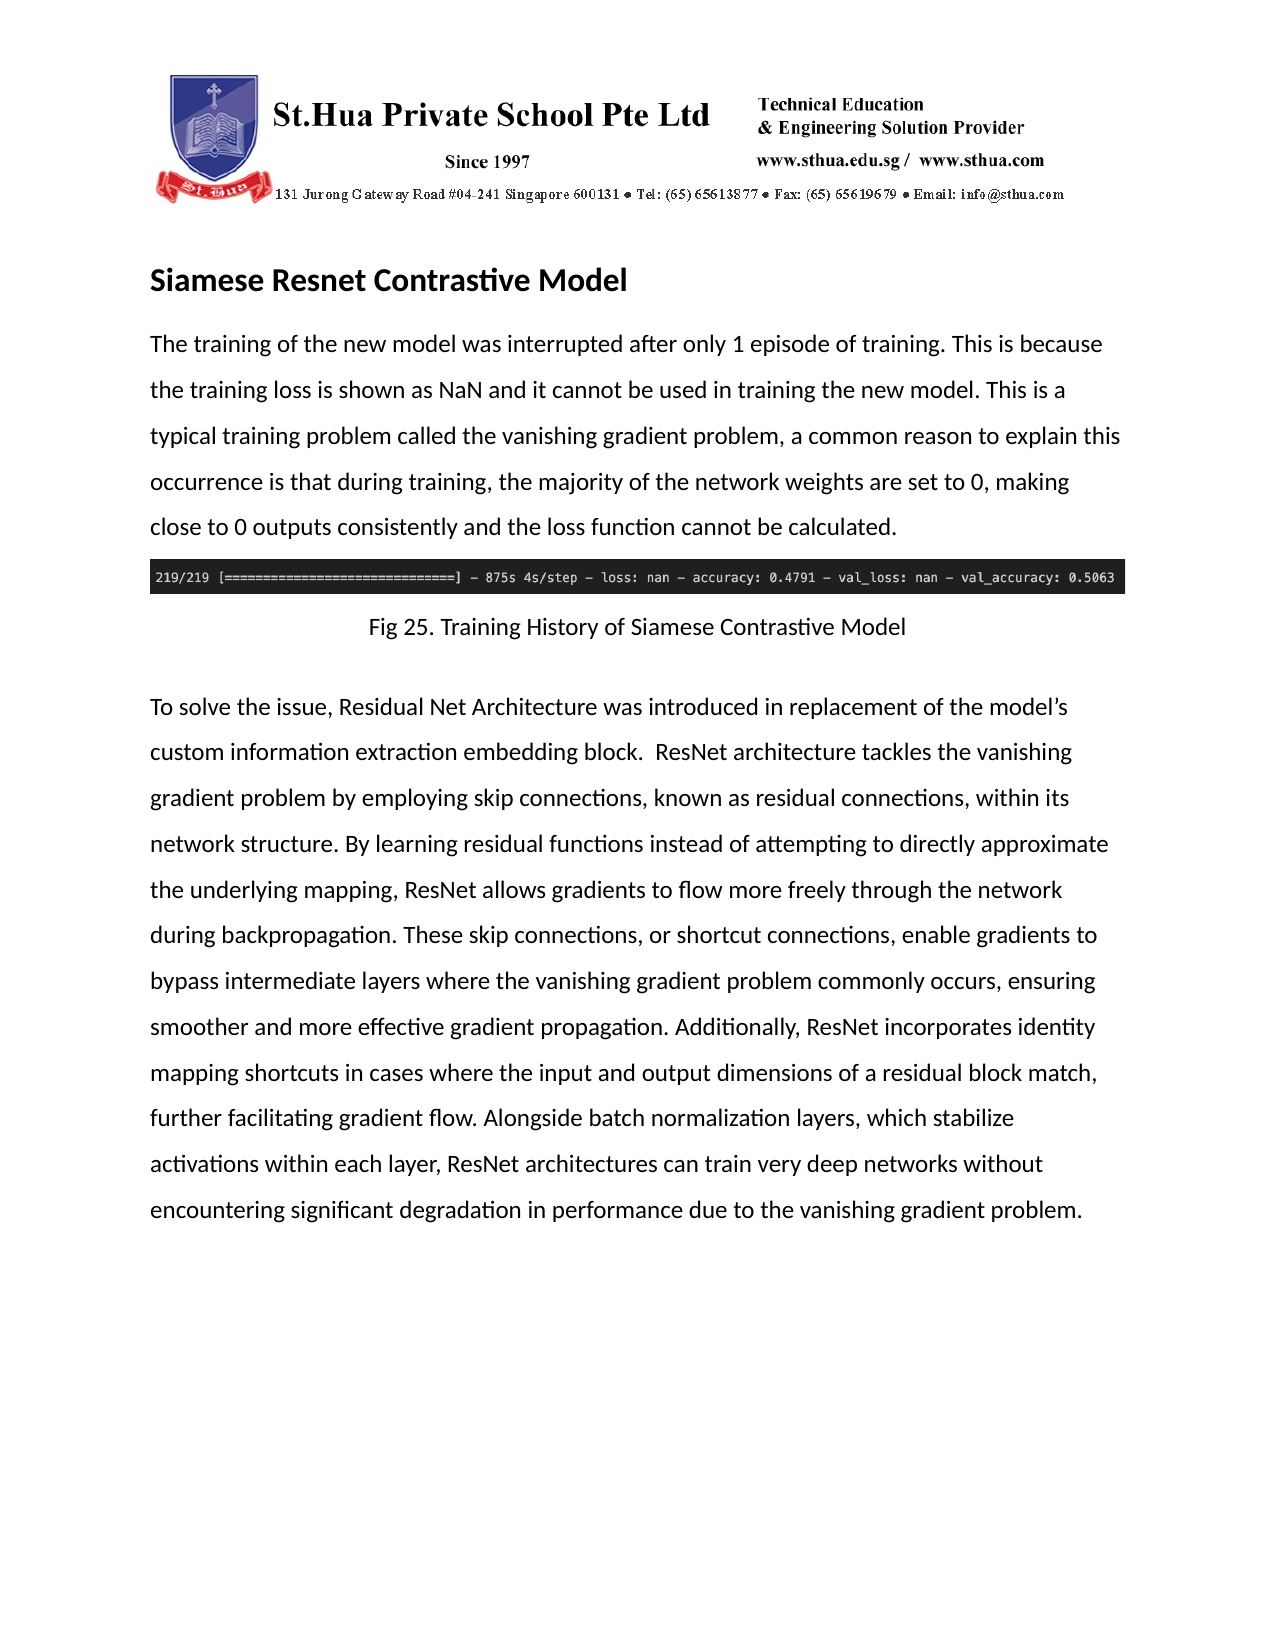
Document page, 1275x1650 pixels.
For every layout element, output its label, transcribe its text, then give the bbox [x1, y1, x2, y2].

text The training of the new model was interrupted after only 1 episode of training. This is because the training loss is shown as NaN and it cannot be used in training the new model. This is a typical training problem called the vanishing gradient problem, a common reason to explain this occurrence is that during training, the majority of the network weights are set to 0, making close to 0 outputs consistently and the loss function cannot be calculated. [150, 329, 1125, 559]
text To solve the issue, Residual Net Architecture was introduced in replacement of the model’s custom information extraction embedding block. ResNet architecture tackles the vanishing gradient problem by employing skip connections, known as residual connections, within its network structure. By learning residual functions instead of attempting to directly approximate the underlying mapping, ResNet allows gradients to flow more freely through the network during backpropagation. These skip connections, or shortcut connections, enable gradients to bypass intermediate layers where the vanishing gradient problem commonly occurs, ensuring smoother and more effective gradient propagation. Additionally, ResNet incorporates identity mapping shortcuts in cases where the input and output dimensions of a residual block match, further facilitating gradient flow. Alongside batch normalization layers, which stabilize activations within each layer, ResNet architectures can train very deep networks without encountering significant degradation in performance due to the vanishing gradient problem. [150, 691, 1125, 1224]
text Fig 25. Training History of Siamese Contrastive Model [150, 611, 1125, 642]
subtitle Siamese Resnet Contrastive Model [150, 259, 1125, 300]
picture [150, 75, 1078, 209]
picture [150, 559, 1125, 594]
